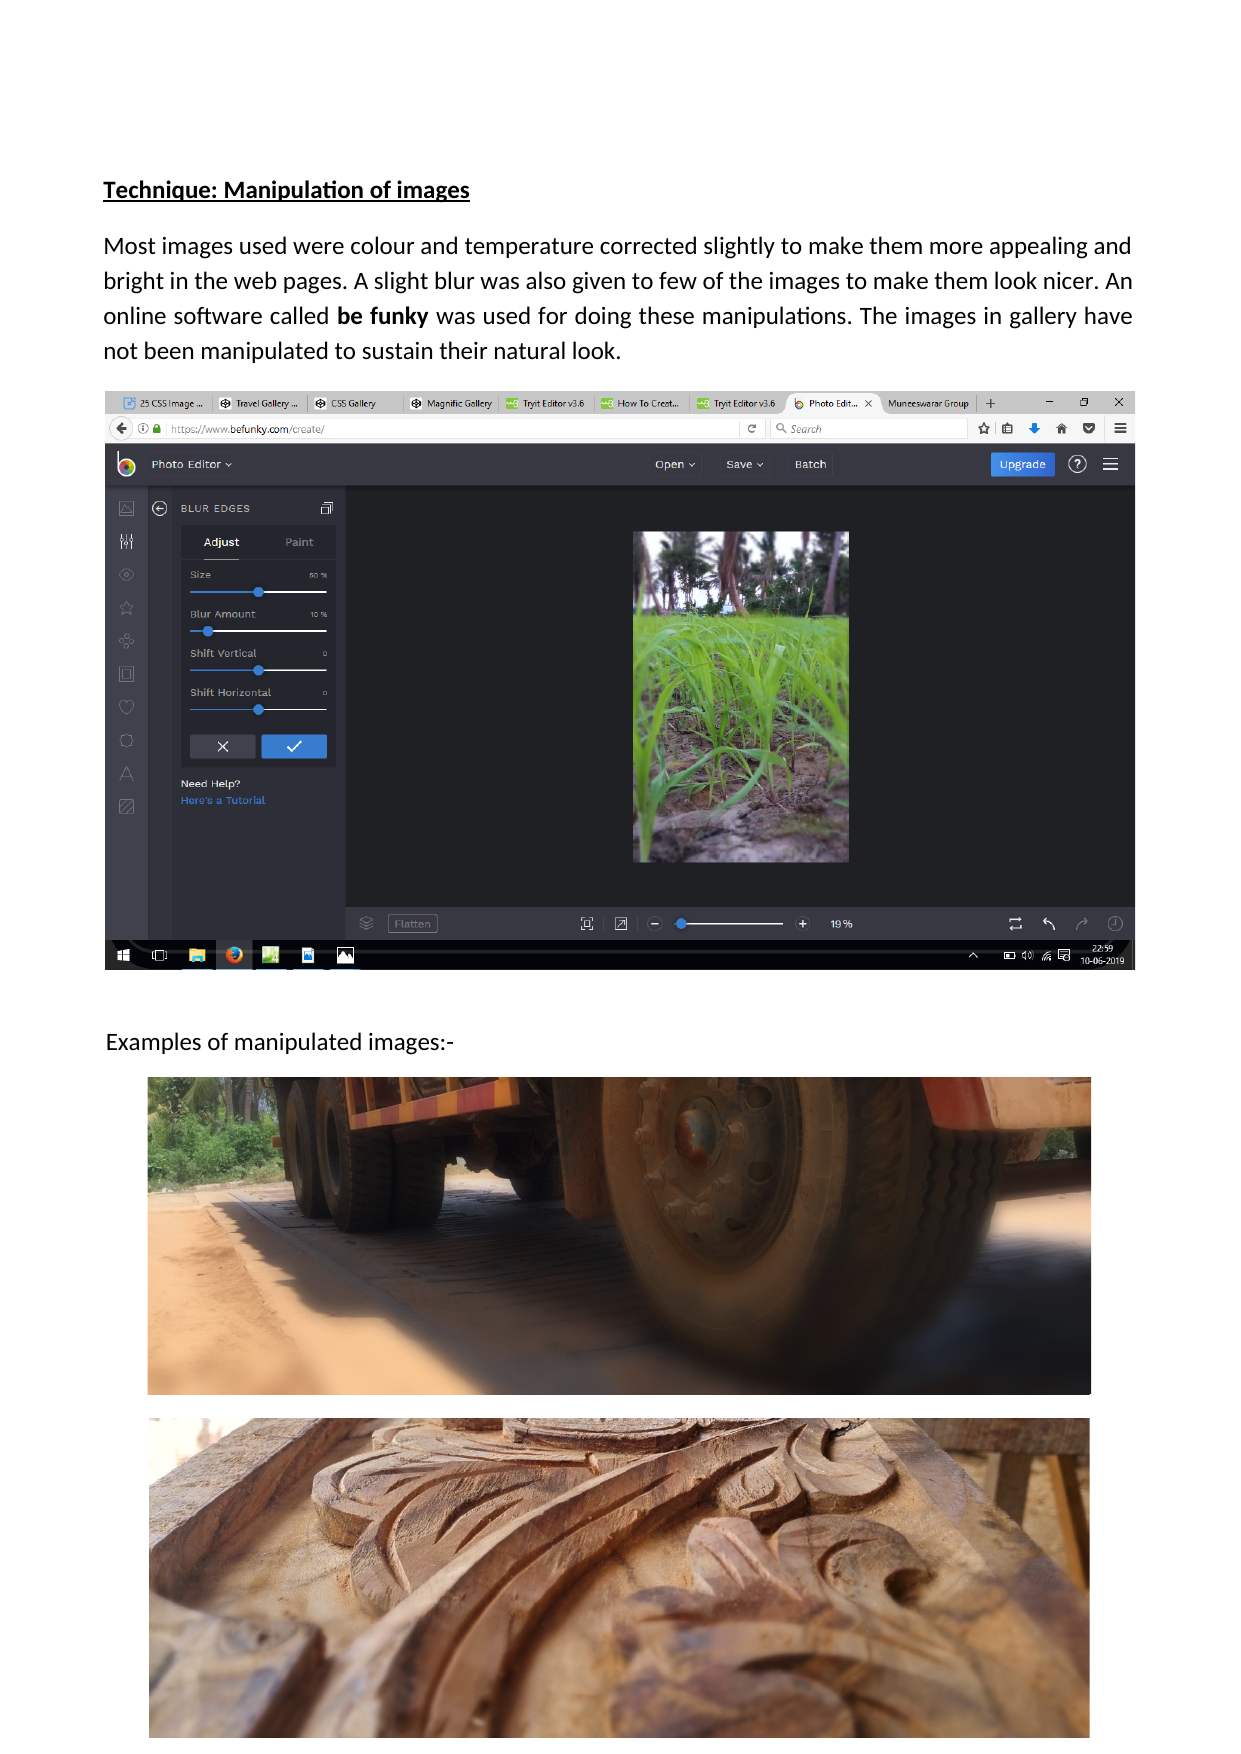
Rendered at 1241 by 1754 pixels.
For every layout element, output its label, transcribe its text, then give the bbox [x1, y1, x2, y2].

picture [149, 1418, 1090, 1738]
text Examples of manipulated images:- [106, 1026, 1134, 1056]
picture [147, 1077, 1092, 1395]
text Technique: Manipulation of images [103, 174, 1134, 204]
text Most images used were colour and temperature corrected slightly to make them more appealing and bright in the web pages. A slight blur was also given to few of the images to make them look nicer. An online software called be funky was used for doing these manipulations. The images in gallery have not been manipulated to sustain their natural look. [103, 230, 1134, 365]
picture [105, 391, 1136, 970]
